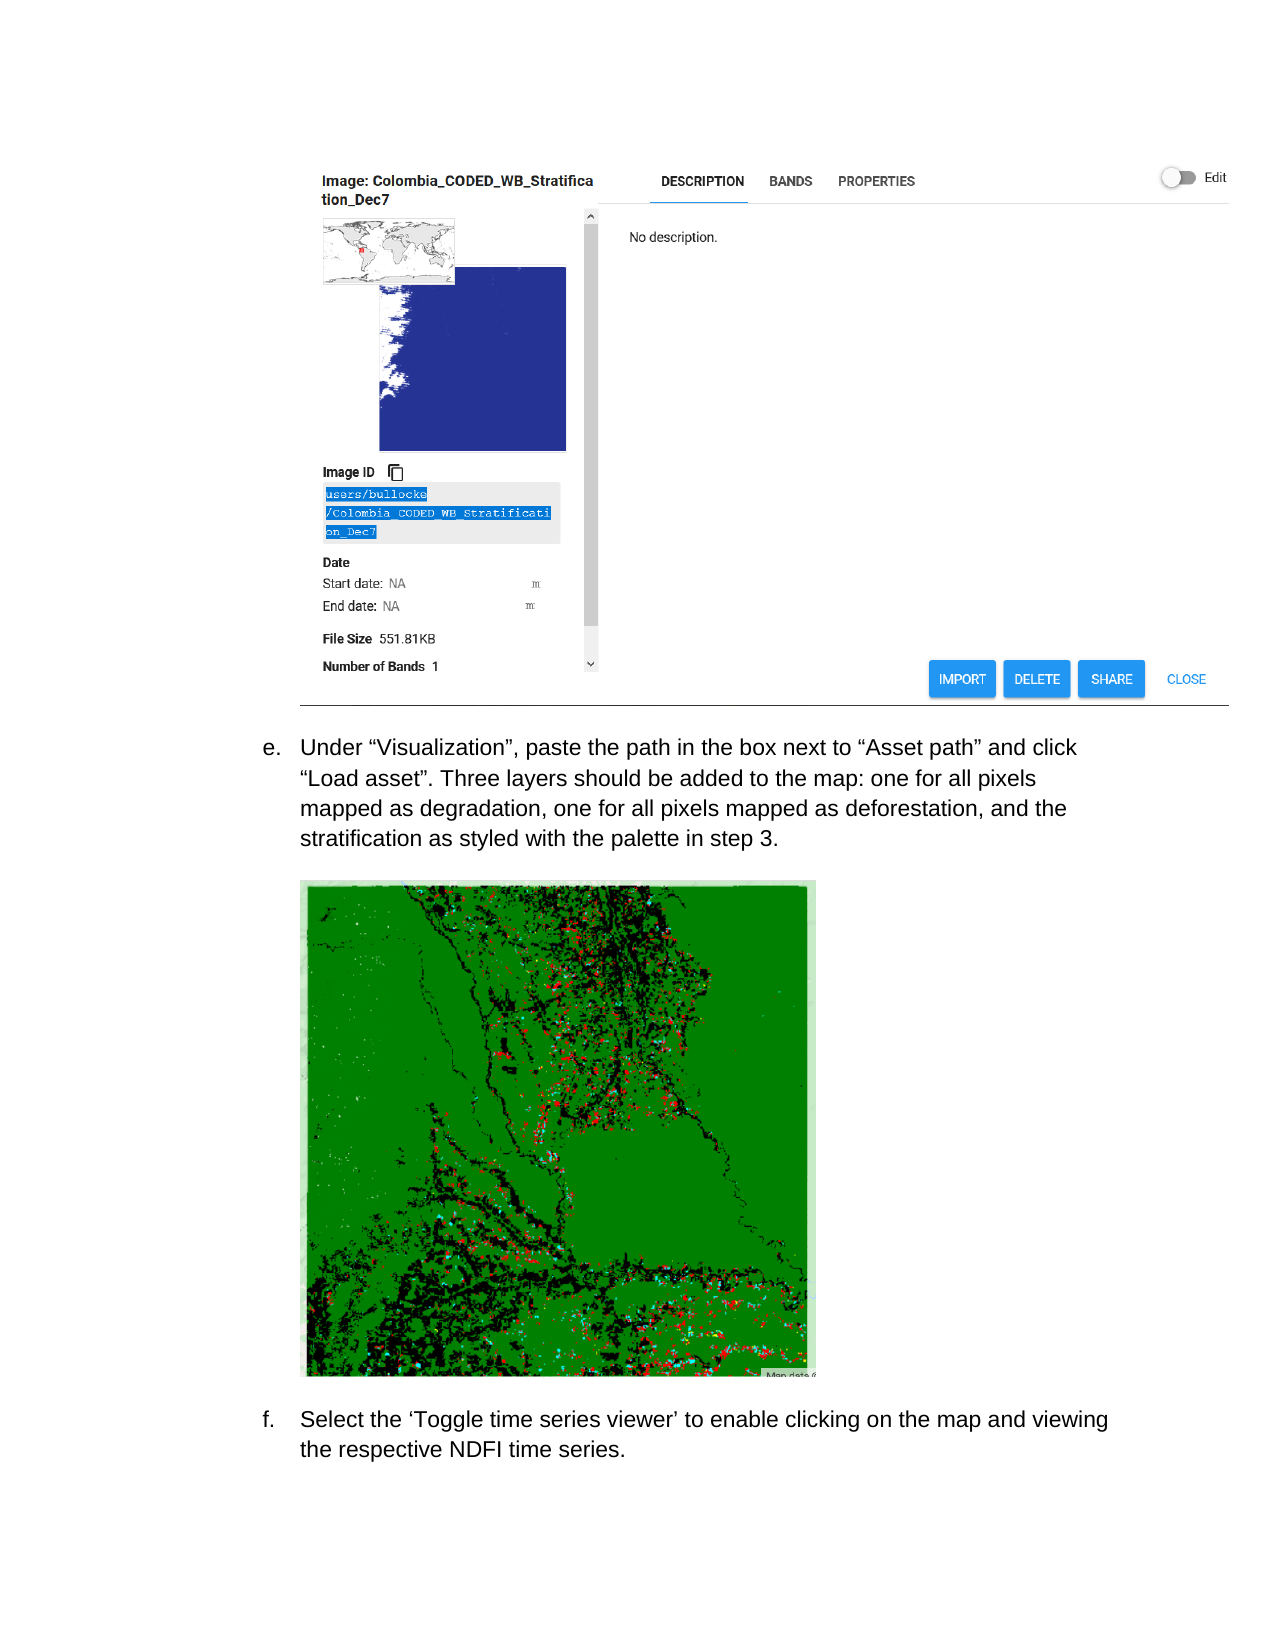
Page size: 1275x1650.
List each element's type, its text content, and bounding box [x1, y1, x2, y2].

picture [300, 880, 816, 1377]
picture [300, 150, 1229, 706]
list Under “Visualization”, paste the path in the box next to “Asset path” and click “Load asset”. Three layers should be added to the map: one for all pixels mapped as degradation, one for all pixels mapped as deforestation, and the stratification as styled with the palette in step 3. [262, 734, 1125, 851]
list Select the ‘Toggle time series viewer’ to enable clicking on the map and viewing the respective NDFI time series. [262, 1406, 1125, 1462]
